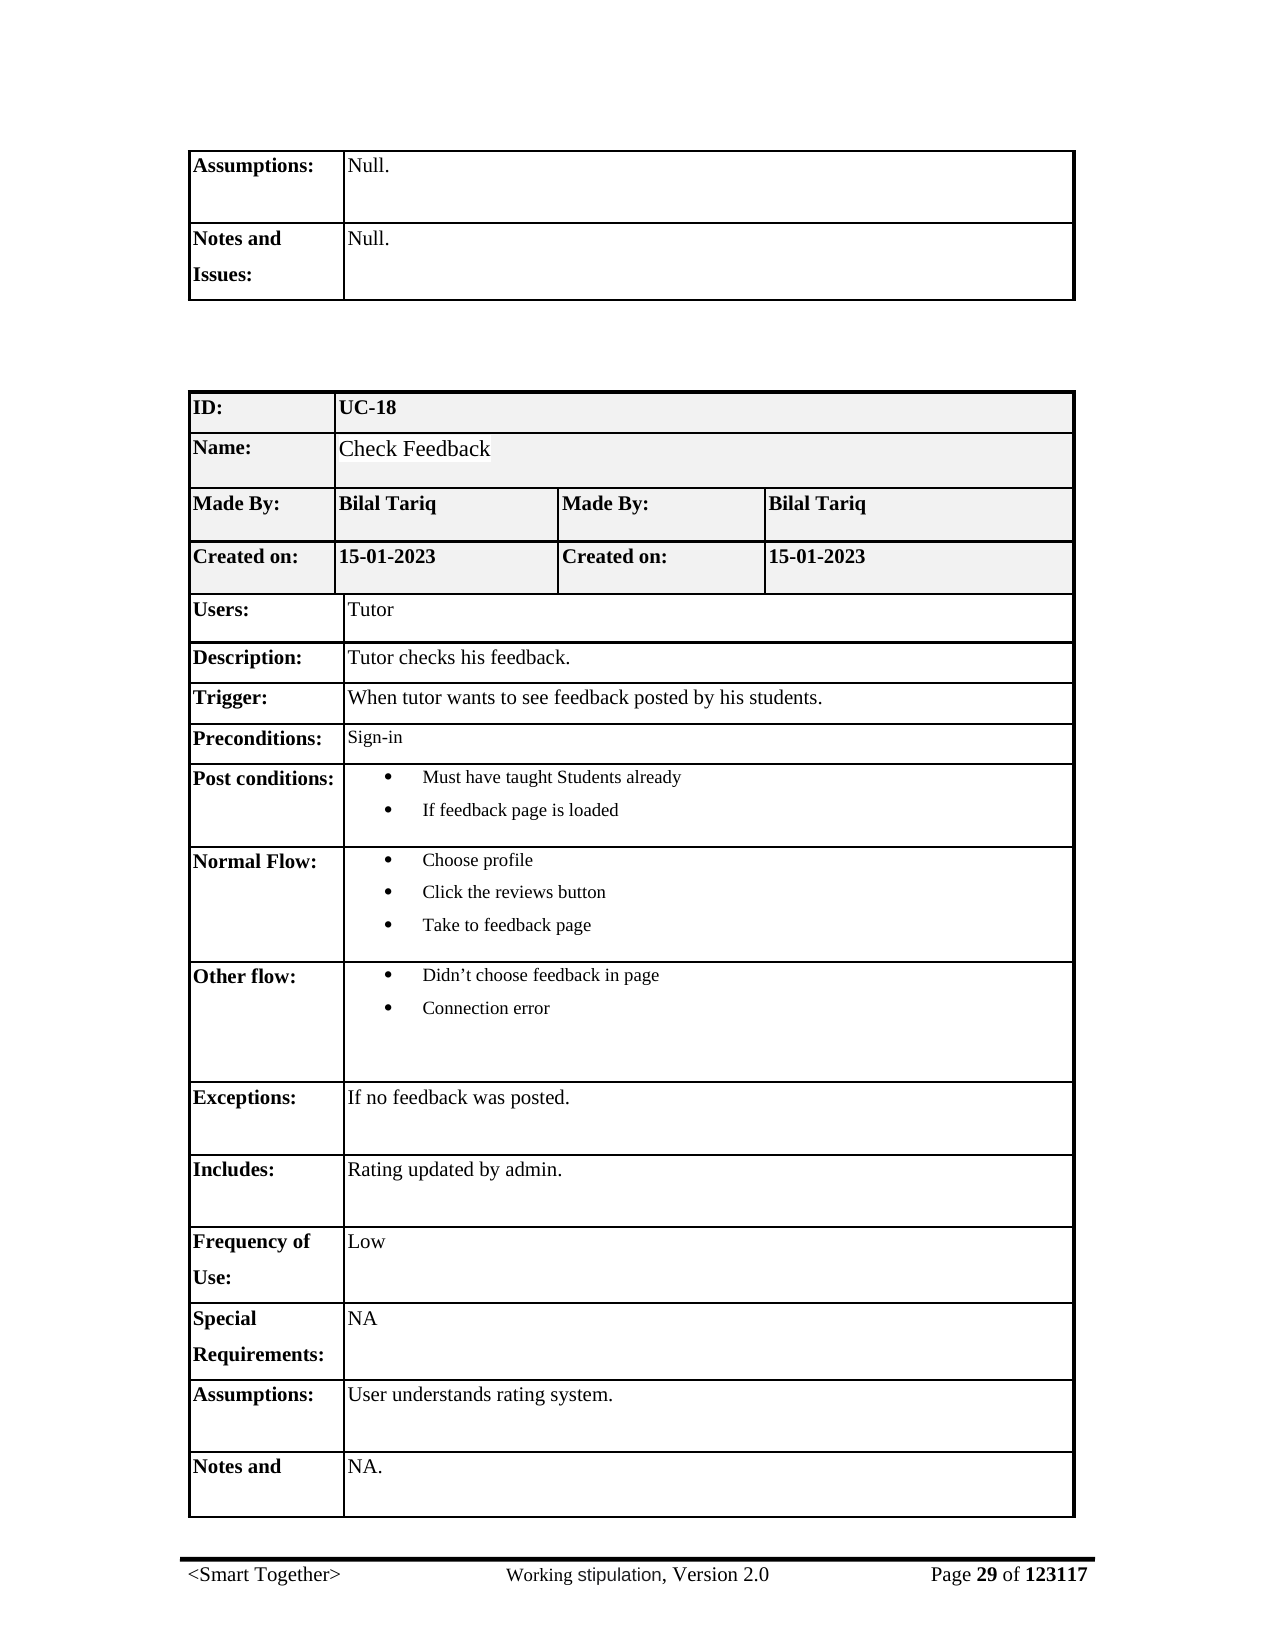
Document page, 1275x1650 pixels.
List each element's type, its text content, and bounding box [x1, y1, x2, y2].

table_cell Made By: [559, 489, 764, 540]
table_cell Made By: [191, 489, 334, 540]
table_cell Notes and Issues: [191, 1453, 343, 1516]
table_cell Frequency of Use: [191, 1228, 343, 1302]
table_cell Rating updated by admin. [345, 1156, 1072, 1226]
table_header ID: [191, 394, 334, 432]
table_cell Preconditions: [191, 725, 343, 763]
table_cell When tutor wants to see feedback posted by his students. [345, 684, 1072, 722]
table_cell Users: [191, 595, 343, 641]
table_cell Didn’t choose feedback in page Connection error [345, 963, 1072, 1081]
table_cell If no feedback was posted. [345, 1083, 1072, 1153]
table_cell Notes and Issues: [191, 224, 343, 299]
table_cell Low [345, 1228, 1072, 1302]
table_cell NA. [345, 1453, 1072, 1516]
table_cell 15-01-2023 [336, 543, 557, 593]
table_cell Created on: [191, 543, 334, 593]
table_cell Tutor [345, 595, 1072, 641]
table_cell Name: [191, 434, 334, 487]
table_cell Other flow: [191, 963, 343, 1081]
table_cell Created on: [559, 543, 764, 593]
table_cell Choose profile Click the reviews button Take to feedback page [345, 848, 1072, 961]
table_cell NA [345, 1304, 1072, 1379]
table_cell Includes: [191, 1156, 343, 1226]
table_cell Exceptions: [191, 1083, 343, 1153]
table_cell Trigger: [191, 684, 343, 722]
table_cell 15-01-2023 [766, 543, 1072, 593]
table_cell Null. [345, 152, 1072, 222]
table_cell Post conditions: [191, 765, 343, 846]
table_cell Must have taught Students already If feedback page is loaded [345, 765, 1072, 846]
table_cell Null. [345, 224, 1072, 299]
table_cell Normal Flow: [191, 848, 343, 961]
table_cell Bilal Tariq [766, 489, 1072, 540]
table_cell Bilal Tariq [336, 489, 557, 540]
table_cell Special Requirements: [191, 1304, 343, 1379]
table_header UC-18 [336, 394, 1072, 432]
table_cell Check Feedback [336, 434, 1072, 487]
table_cell User understands rating system. [345, 1381, 1072, 1451]
table_cell Sign-in [345, 725, 1072, 763]
table_cell Tutor checks his feedback. [345, 644, 1072, 682]
table_cell Assumptions: [191, 1381, 343, 1451]
table_cell Assumptions: [191, 152, 343, 222]
table_cell Description: [191, 644, 343, 682]
